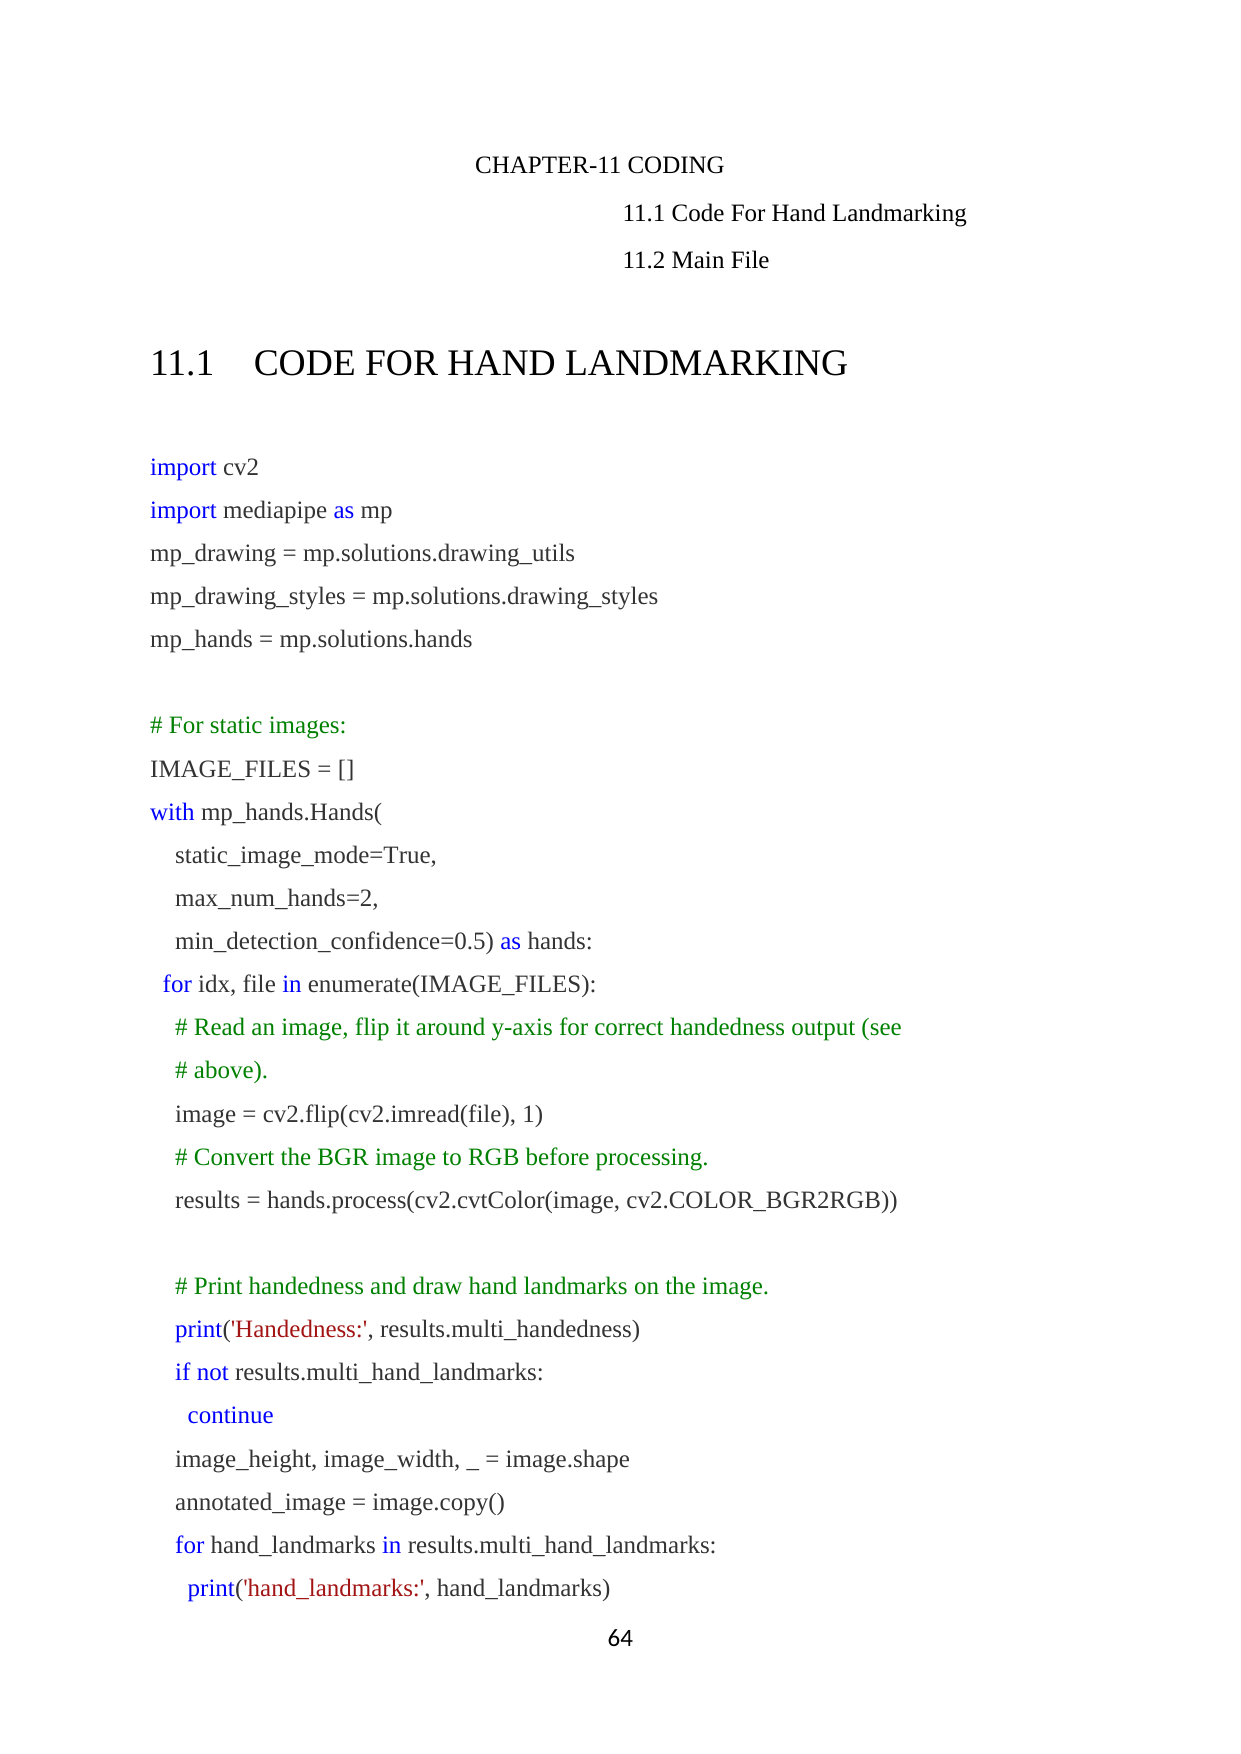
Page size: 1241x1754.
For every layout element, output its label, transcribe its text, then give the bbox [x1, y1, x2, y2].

text import mediapipe as mp [150, 495, 1090, 524]
text IMAGE_FILES = [] [150, 754, 1090, 782]
list CODE FOR HAND LANDMARKING [150, 341, 1090, 384]
text # Print handedness and draw hand landmarks on the image. [150, 1271, 1090, 1300]
text # Convert the BGR image to RGB before processing. [150, 1142, 1090, 1171]
text if not results.multi_hand_landmarks: [150, 1357, 1090, 1386]
text for hand_landmarks in results.multi_hand_landmarks: [150, 1530, 1090, 1559]
text for idx, file in enumerate(IMAGE_FILES): [150, 969, 1090, 998]
text mp_drawing_styles = mp.solutions.drawing_styles [150, 581, 1090, 610]
text mp_hands = mp.solutions.hands [150, 624, 1090, 653]
text image = cv2.flip(cv2.imread(file), 1) [150, 1099, 1090, 1127]
text image_height, image_width, _ = image.shape [150, 1444, 1090, 1472]
text mp_drawing = mp.solutions.drawing_utils [150, 538, 1090, 567]
text import cv2 [150, 452, 1090, 481]
text static_image_mode=True, [150, 840, 1090, 869]
text with mp_hands.Hands( [150, 797, 1090, 826]
text # For static images: [150, 711, 1090, 739]
text CHAPTER-11 CODING [150, 150, 1090, 179]
text annotated_image = image.copy() [150, 1487, 1090, 1516]
text 11.1 Code For Hand Landmarking [150, 198, 1090, 226]
text # Read an image, flip it around y-axis for correct handedness output (see [150, 1012, 1090, 1041]
text # above). [150, 1056, 1090, 1084]
text max_num_hands=2, [150, 883, 1090, 912]
text print('hand_landmarks:', hand_landmarks) [150, 1573, 1090, 1602]
text results = hands.process(cv2.cvtColor(image, cv2.COLOR_BGR2RGB)) [150, 1185, 1090, 1214]
text min_detection_confidence=0.5) as hands: [150, 926, 1090, 955]
text 11.2 Main File [150, 245, 1090, 274]
text continue [150, 1401, 1090, 1429]
text print('Handedness:', results.multi_handedness) [150, 1314, 1090, 1343]
